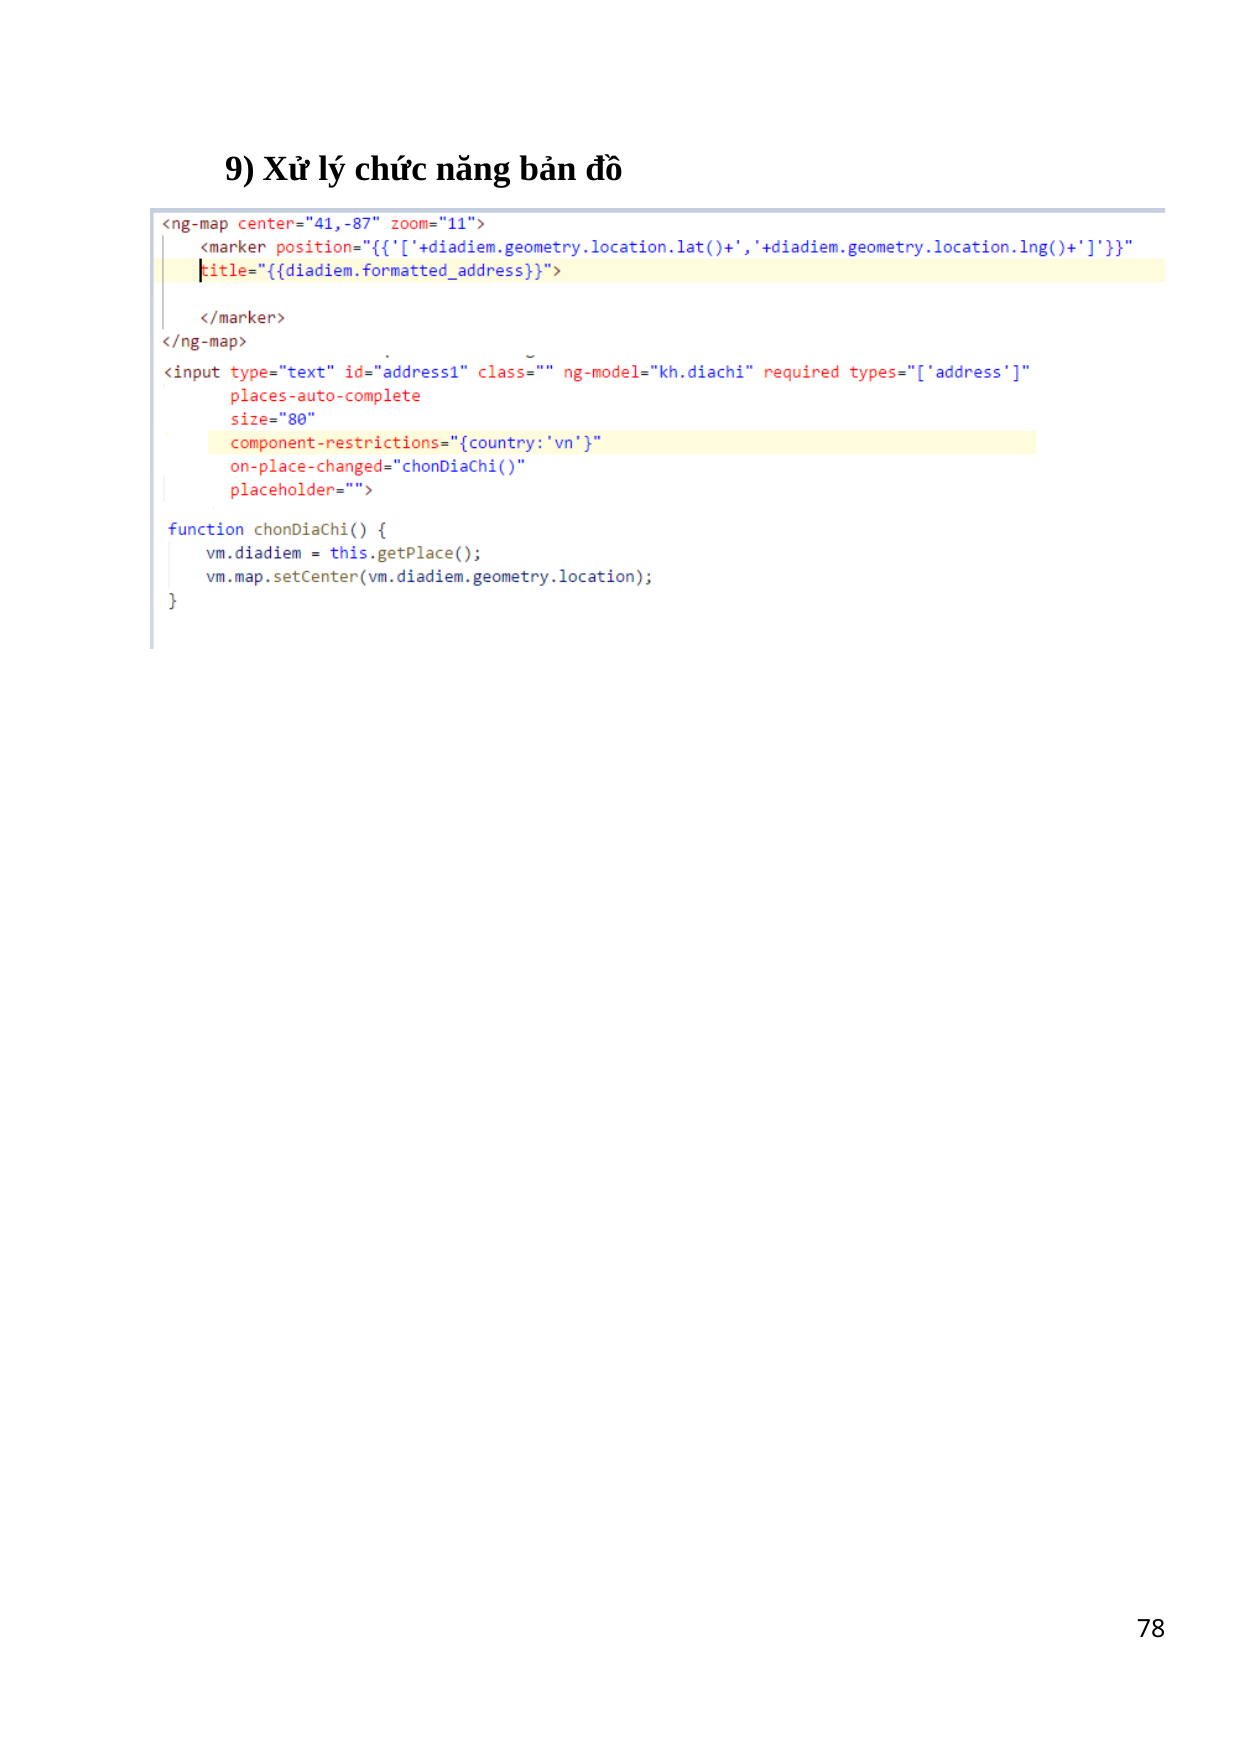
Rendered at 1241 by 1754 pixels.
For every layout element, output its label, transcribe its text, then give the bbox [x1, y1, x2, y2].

subtitle Xử lý chức năng bản đồ [225, 147, 1165, 188]
picture [150, 208, 1166, 649]
